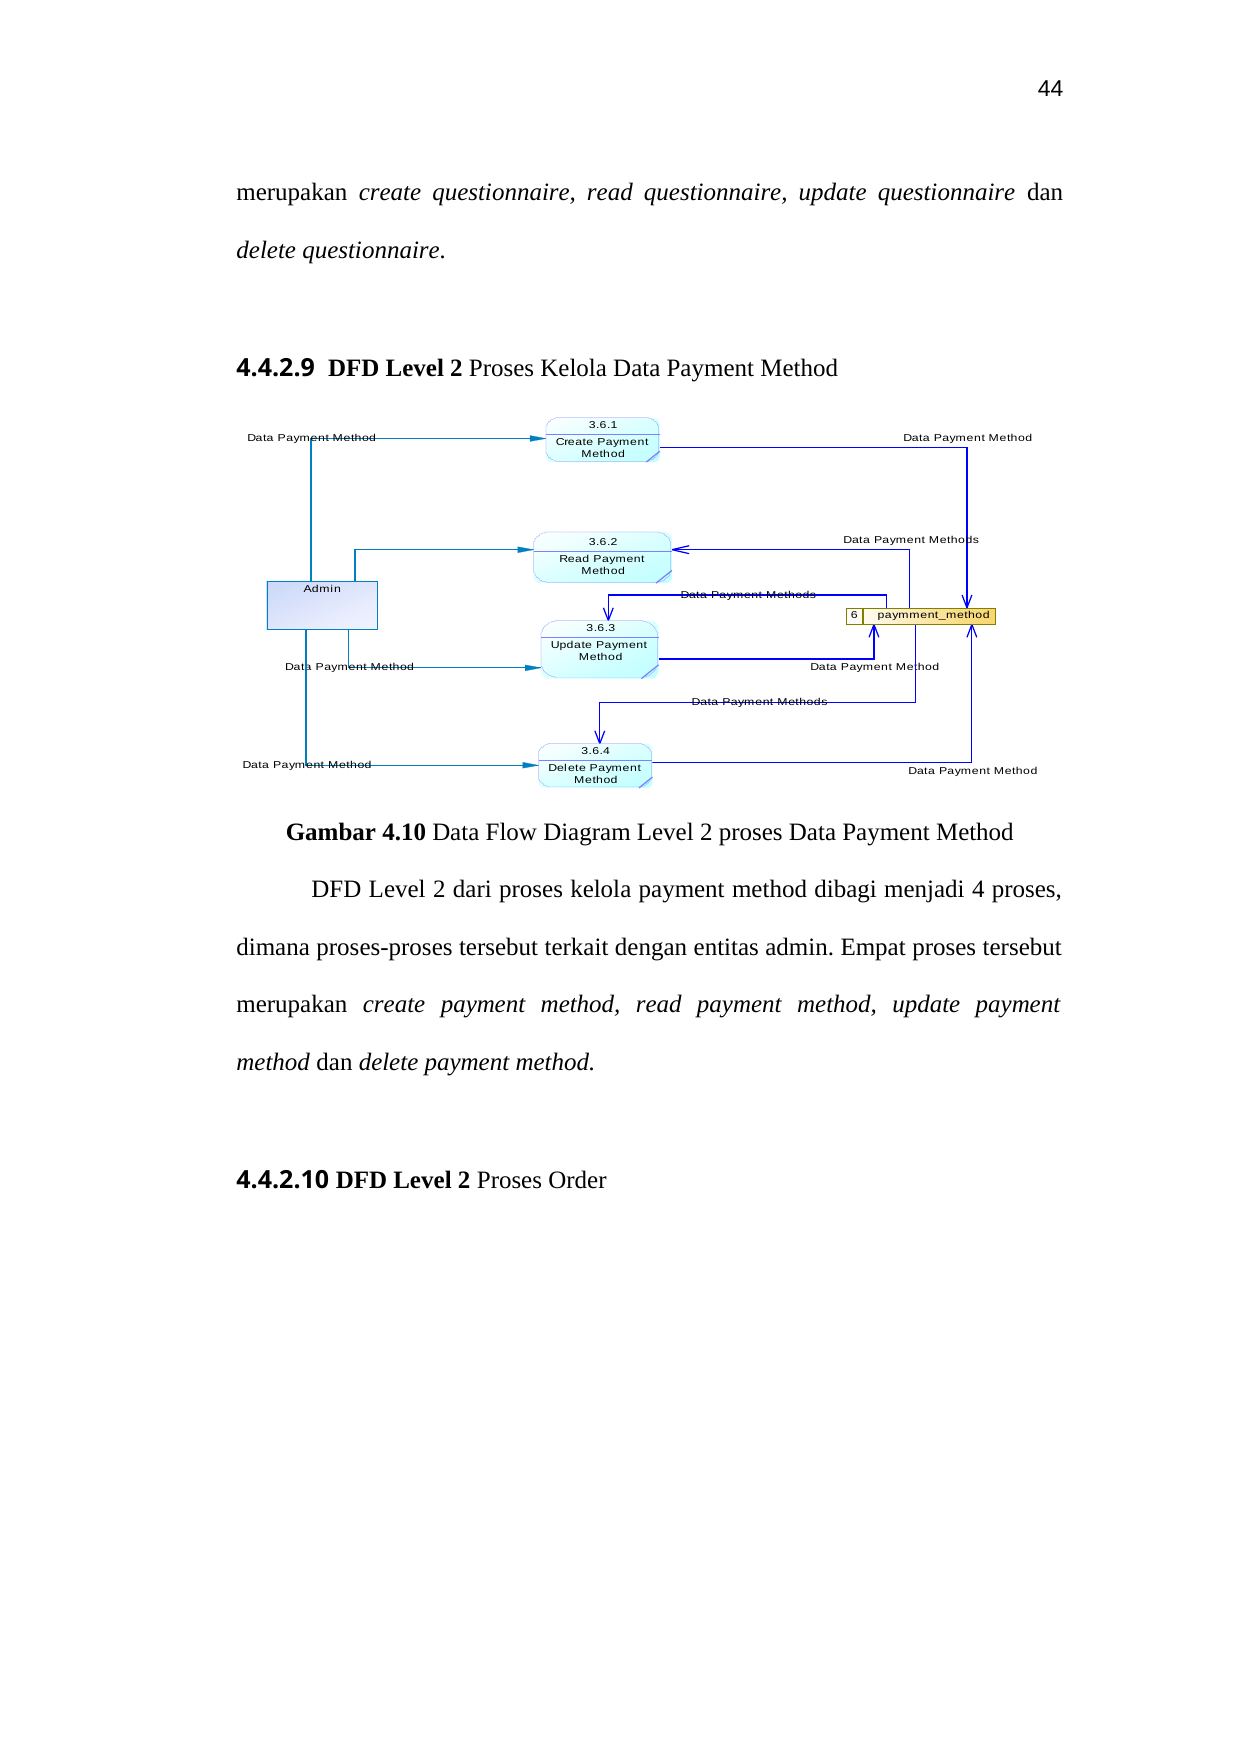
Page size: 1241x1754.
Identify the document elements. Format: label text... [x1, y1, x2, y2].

list Gambar 4.10 Data Flow Diagram Level 2 proses Data Payment Method [236, 817, 1063, 845]
list DFD Level 2 dari proses kelola payment method dibagi menjadi 4 proses, dimana proses-proses tersebut terkait dengan entitas admin. Empat proses tersebut merupakan create payment method, read payment method, update payment method dan delete payment method. [236, 874, 1063, 1075]
list 4.4.2.9 DFD Level 2 Proses Kelola Data Payment Method [236, 350, 1063, 384]
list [236, 177, 1063, 263]
list 4.4.2.10 DFD Level 2 Proses Order [236, 1162, 1063, 1196]
